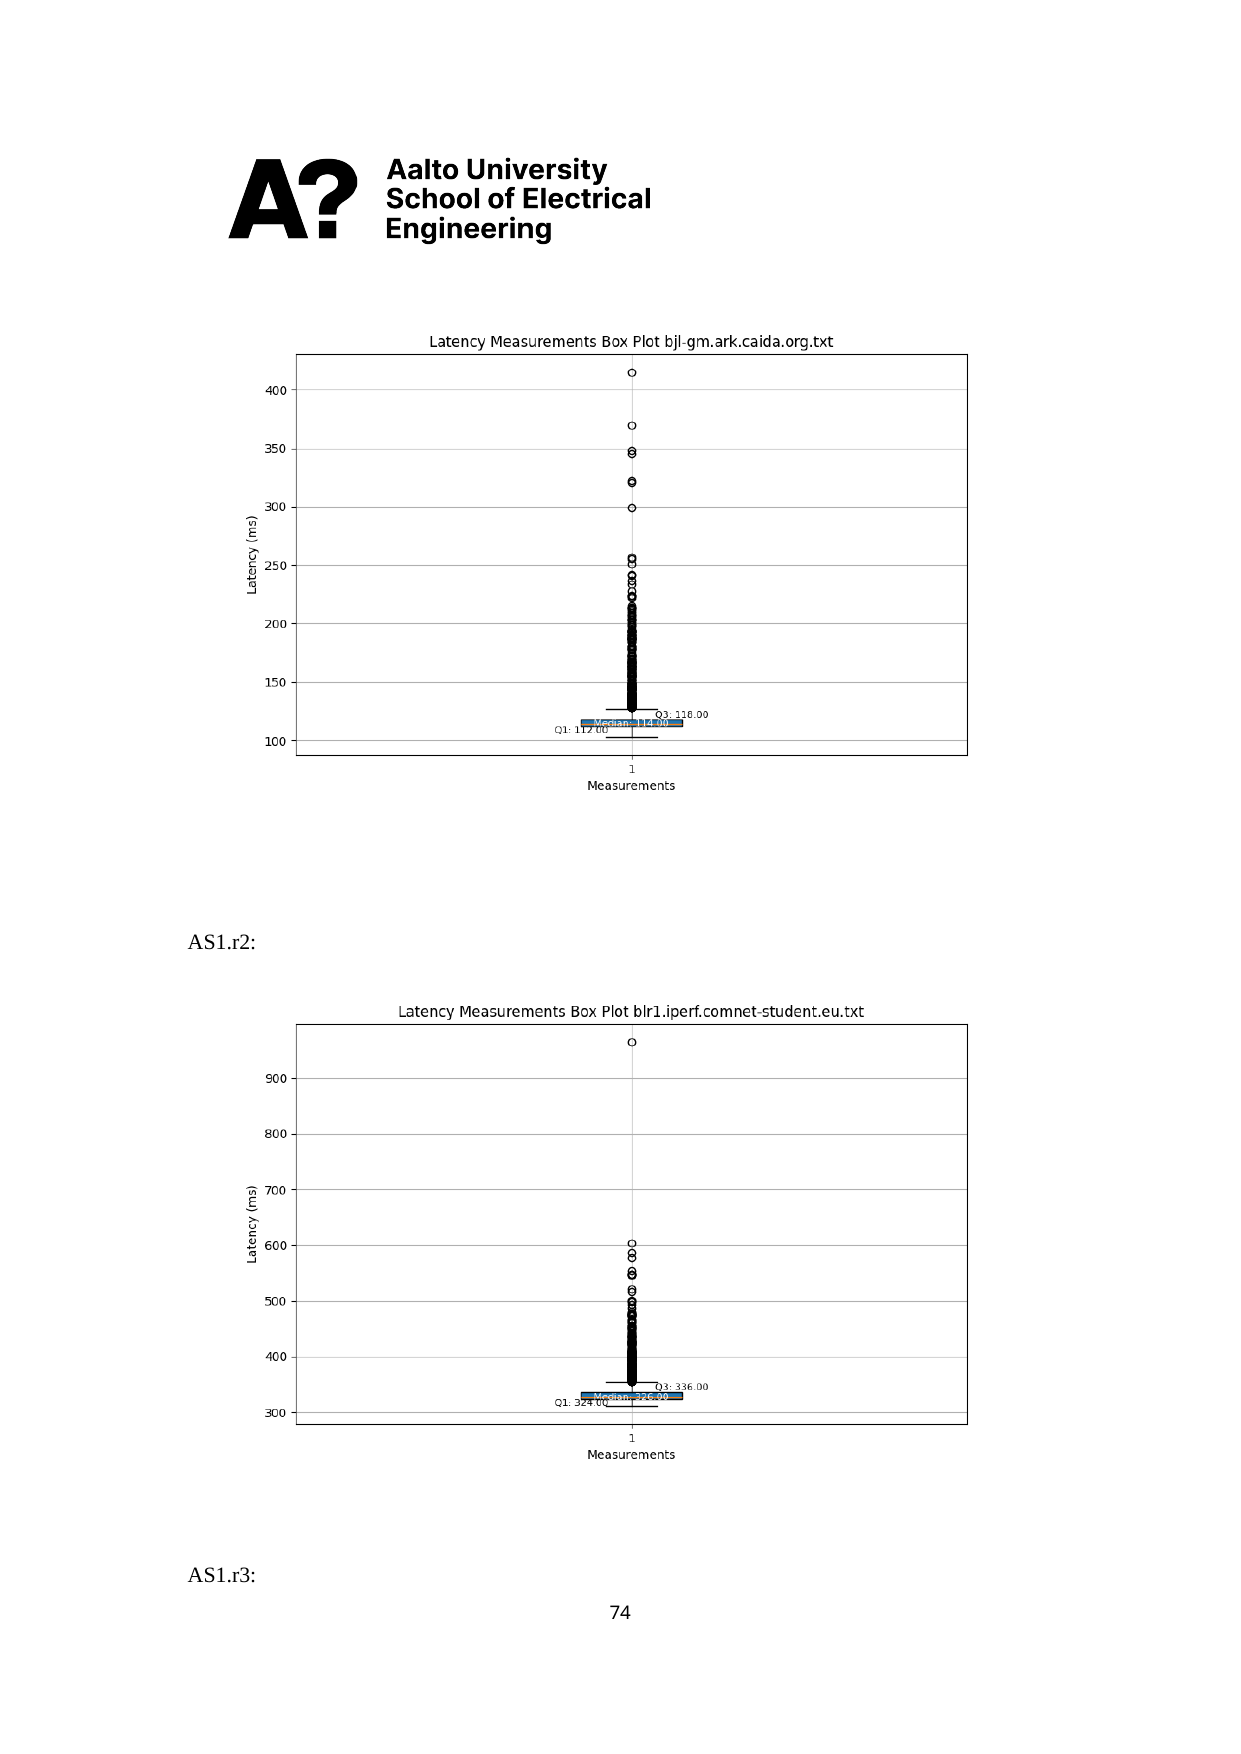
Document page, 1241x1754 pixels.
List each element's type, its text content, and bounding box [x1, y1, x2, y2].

picture [187, 114, 695, 285]
text AS1.r3: [187, 1558, 1053, 1591]
picture [187, 961, 1053, 1481]
text AS1.r2: [187, 925, 1053, 958]
picture [187, 292, 1053, 812]
